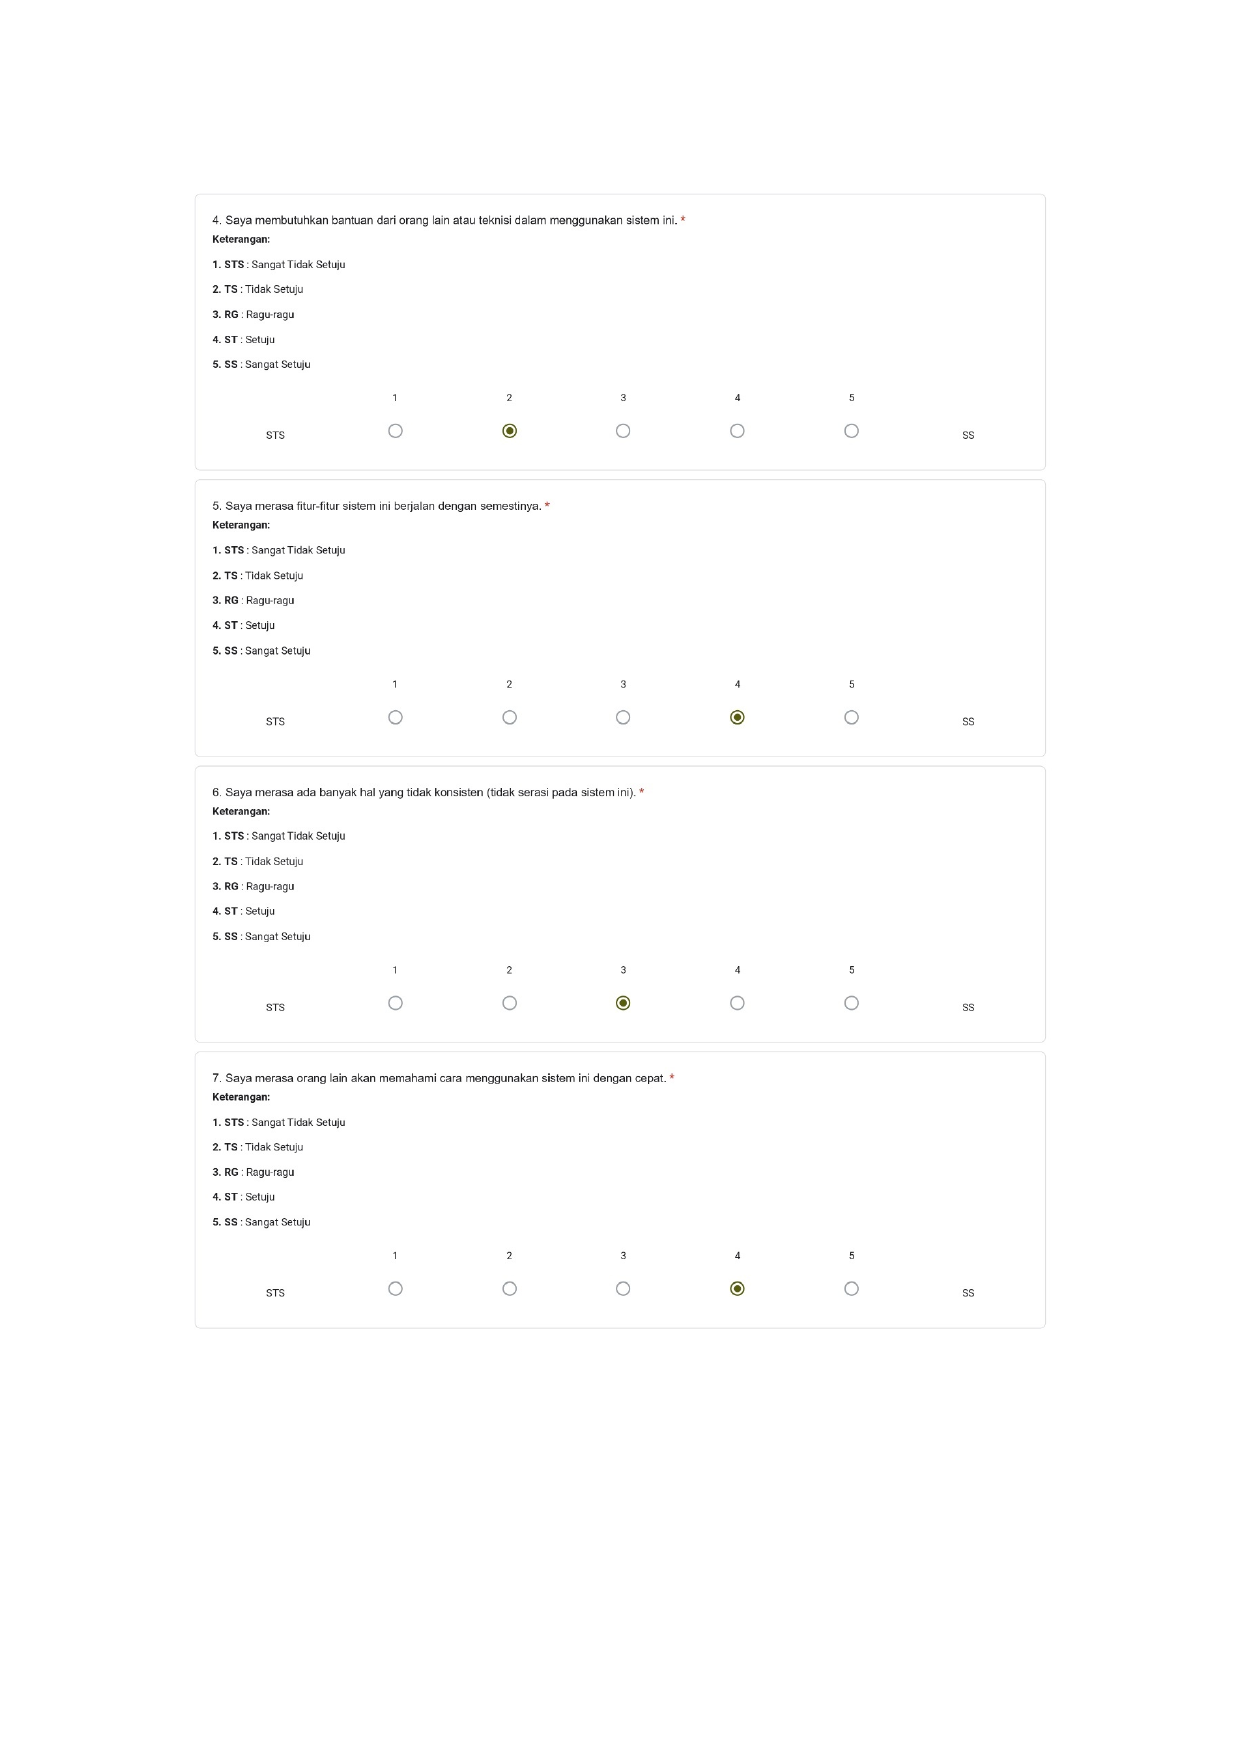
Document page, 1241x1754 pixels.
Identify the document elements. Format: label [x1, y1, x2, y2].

picture [150, 150, 1090, 1480]
